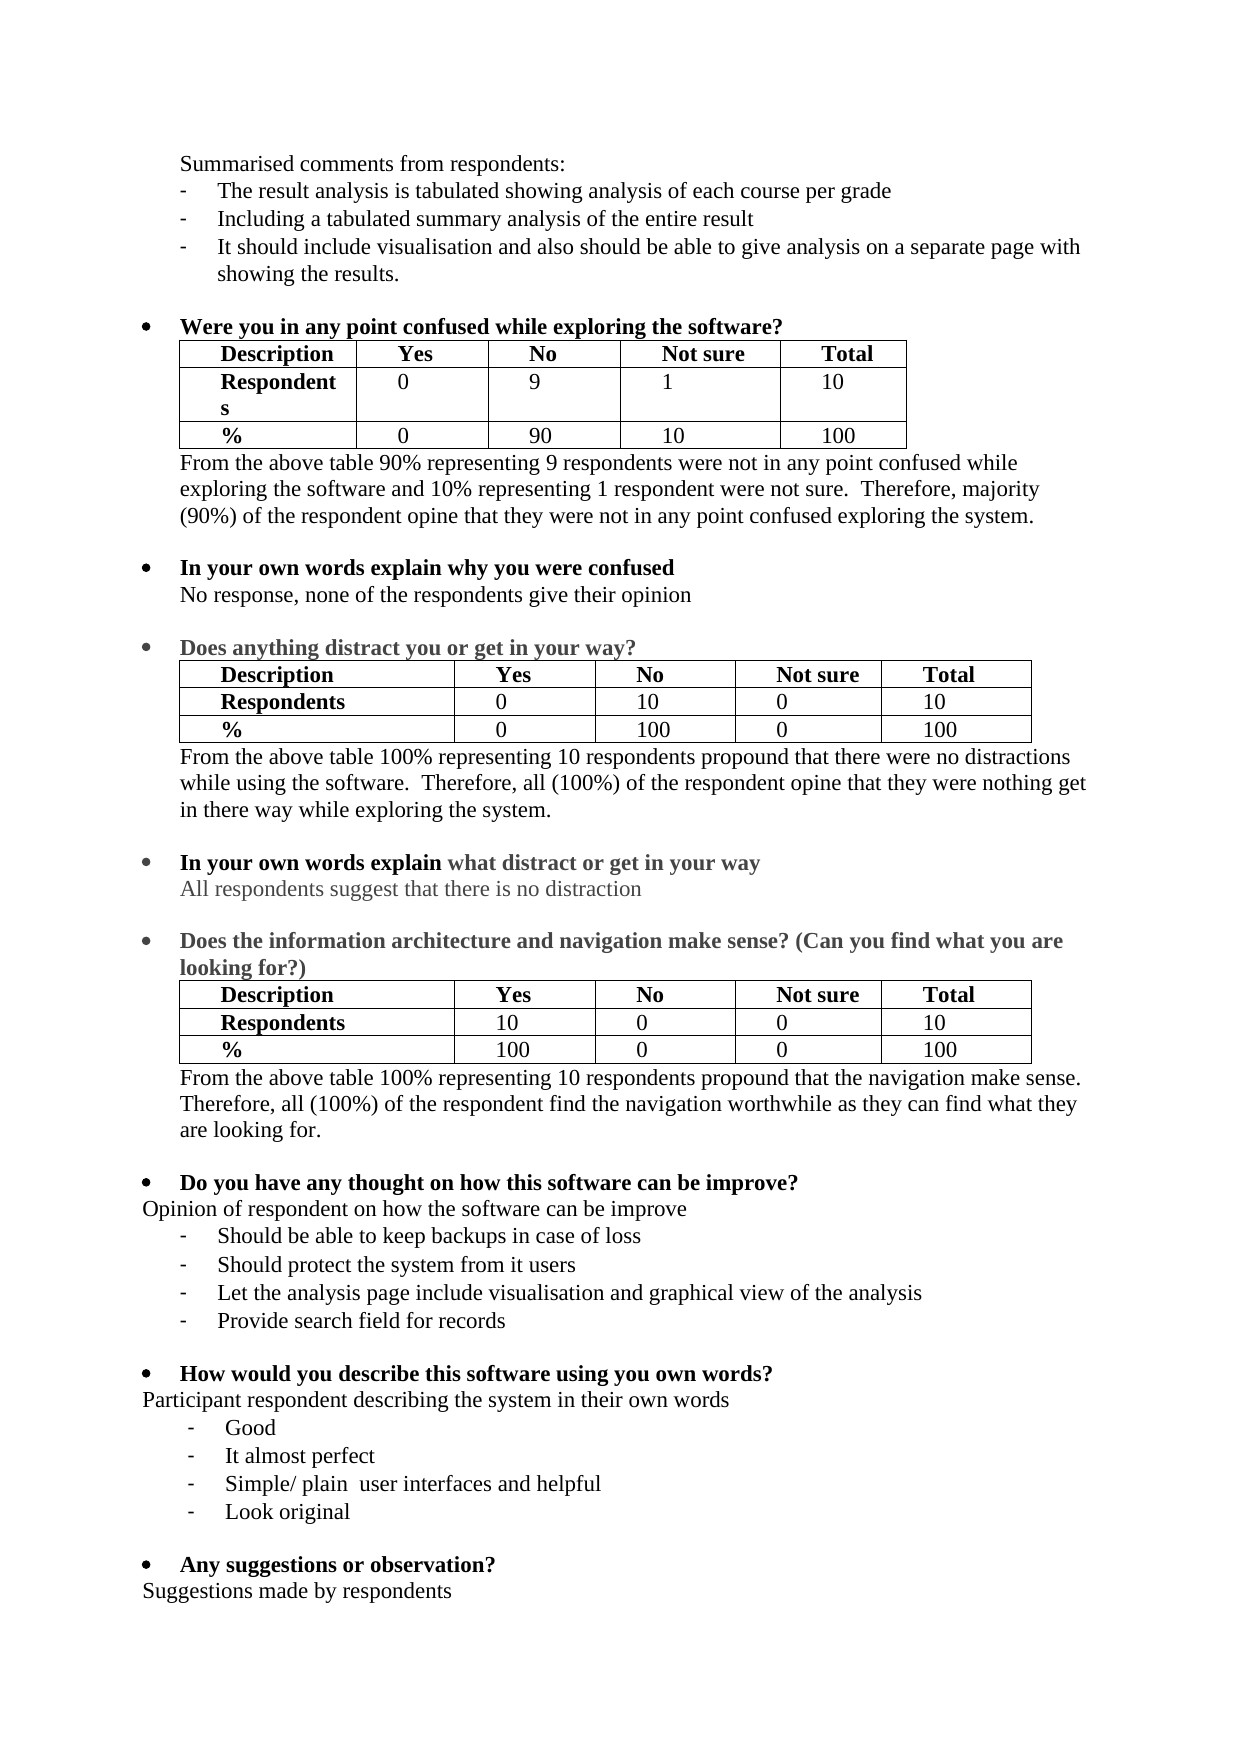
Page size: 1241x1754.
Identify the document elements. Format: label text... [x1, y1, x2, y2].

table_cell 0 [455, 716, 595, 742]
table_cell % [180, 716, 454, 742]
table_cell 0 [736, 1009, 881, 1035]
list It should include visualisation and also should be able to give analysis on a separate page with showing the results. [179, 232, 1090, 287]
list In your own words explain why you were confused [142, 554, 1090, 581]
table_header Not sure [736, 661, 881, 687]
table_cell Respondents [180, 368, 356, 421]
table_cell 0 [455, 688, 595, 715]
table_cell 1 [621, 368, 780, 421]
table_cell 100 [781, 422, 906, 448]
list From the above table 100% representing 10 respondents propound that the navigation make sense. Therefore, all (100%) of the respondent find the navigation worthwhile as they can find what they are looking for. [179, 1063, 1090, 1143]
list Were you in any point confused while exploring the software? [142, 313, 1090, 339]
table_header Total [882, 981, 1031, 1008]
table_cell 0 [736, 688, 881, 715]
table_cell Respondents [180, 688, 454, 715]
table_header Not sure [736, 981, 881, 1008]
list Let the analysis page include visualisation and graphical view of the analysis [179, 1278, 1090, 1306]
table_header Yes [357, 341, 488, 367]
table_header Yes [455, 661, 595, 687]
text Opinion of respondent on how the software can be improve [142, 1195, 1090, 1222]
table_cell 10 [596, 688, 735, 715]
list Does the information architecture and navigation make sense? (Can you find what you are looking for?) [142, 928, 1090, 980]
text Summarised comments from respondents: [150, 150, 1090, 176]
list Does anything distract you or get in your way? [142, 633, 1090, 660]
table_cell 0 [357, 368, 488, 421]
table_cell 100 [882, 716, 1031, 742]
table_cell Respondents [180, 1009, 454, 1035]
list Simple/ plain user interfaces and helpful [187, 1469, 1090, 1497]
list The result analysis is tabulated showing analysis of each course per grade [179, 176, 1090, 204]
list Do you have any thought on how this software can be improve? [142, 1169, 1090, 1195]
table_header Description [180, 981, 454, 1008]
table_cell 100 [455, 1036, 595, 1062]
text Participant respondent describing the system in their own words [142, 1386, 1090, 1413]
list All respondents suggest that there is no distraction [179, 875, 1090, 901]
table_cell 10 [882, 1009, 1031, 1035]
list Look original [187, 1497, 1090, 1525]
table_header Description [180, 661, 454, 687]
table_header No [596, 661, 735, 687]
table_cell 10 [781, 368, 906, 421]
table_cell 0 [357, 422, 488, 448]
table_header No [596, 981, 735, 1008]
table_cell 10 [882, 688, 1031, 715]
table_cell 100 [882, 1036, 1031, 1062]
list Any suggestions or observation? [142, 1551, 1090, 1578]
list It almost perfect [187, 1441, 1090, 1469]
table_header Total [882, 661, 1031, 687]
list How would you describe this software using you own words? [142, 1360, 1090, 1386]
table_cell 9 [489, 368, 620, 421]
table_cell % [180, 422, 356, 448]
list Good [187, 1413, 1090, 1441]
table_cell 0 [596, 1036, 735, 1062]
list Should protect the system from it users [179, 1250, 1090, 1278]
list Including a tabulated summary analysis of the entire result [179, 204, 1090, 232]
list No response, none of the respondents give their opinion [179, 581, 1090, 607]
table_header Yes [455, 981, 595, 1008]
table_cell 0 [736, 716, 881, 742]
table_header Description [180, 341, 356, 367]
table_cell 100 [596, 716, 735, 742]
table_cell % [180, 1036, 454, 1062]
table_cell 0 [596, 1009, 735, 1035]
table_header Total [781, 341, 906, 367]
list From the above table 90% representing 9 respondents were not in any point confused while exploring the software and 10% representing 1 respondent were not sure. Therefore, majority (90%) of the respondent opine that they were not in any point confused exploring the system. [179, 449, 1090, 528]
table_cell 0 [736, 1036, 881, 1062]
table_cell 10 [455, 1009, 595, 1035]
list In your own words explain what distract or get in your way [142, 848, 1090, 875]
list From the above table 100% representing 10 respondents propound that there were no distractions while using the software. Therefore, all (100%) of the respondent opine that they were nothing get in there way while exploring the system. [179, 743, 1090, 822]
table_header No [489, 341, 620, 367]
list Provide search field for records [179, 1306, 1090, 1334]
list Should be able to keep backups in case of loss [179, 1222, 1090, 1250]
table_cell 10 [621, 422, 780, 448]
text Suggestions made by respondents [142, 1578, 1090, 1604]
table_cell 90 [489, 422, 620, 448]
table_header Not sure [621, 341, 780, 367]
